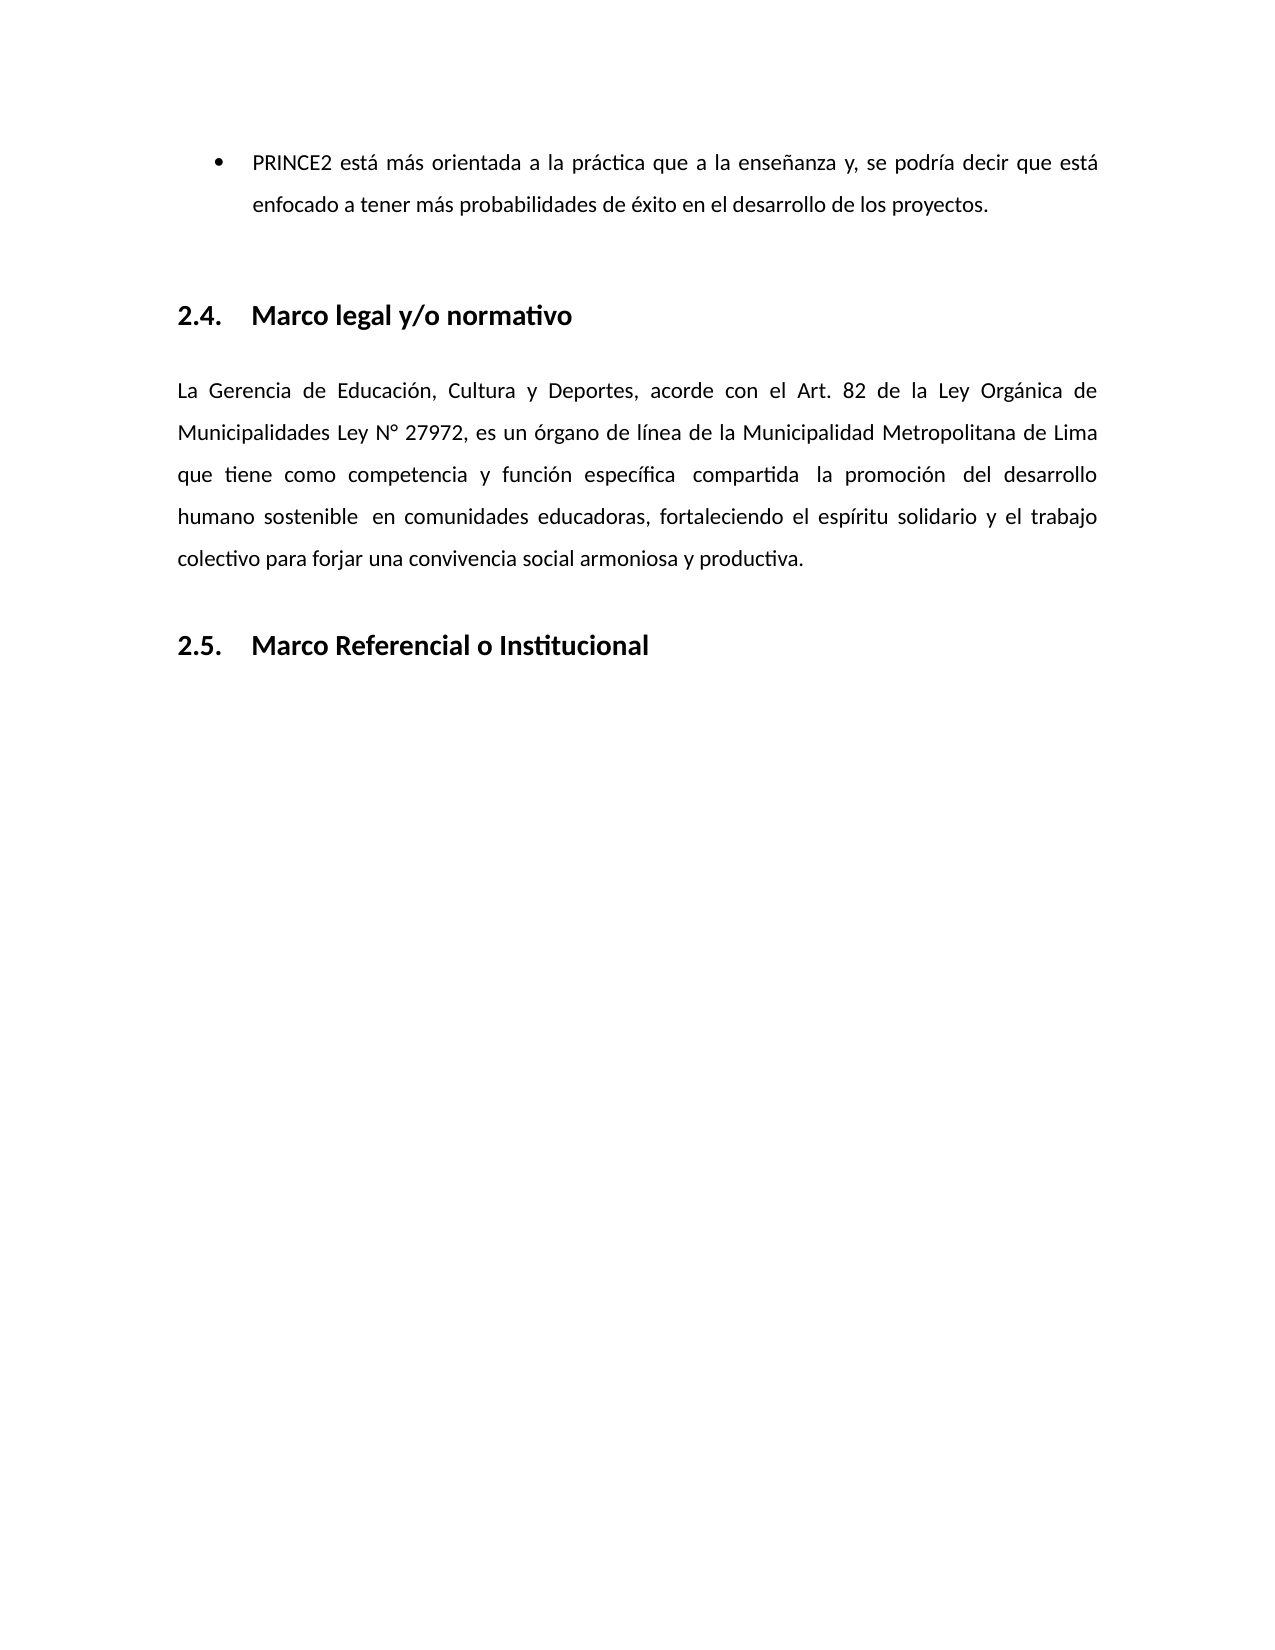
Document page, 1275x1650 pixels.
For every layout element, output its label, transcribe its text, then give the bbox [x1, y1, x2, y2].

subtitle Marco legal y/o normativo [177, 297, 1098, 333]
subtitle Marco Referencial o Institucional [177, 627, 1098, 663]
list La Gerencia de Educación, Cultura y Deportes, acorde con el Art. 82 de la Ley Orgánica de Municipalidades Ley N° 27972, es un órgano de línea de la Municipalidad Metropolitana de Lima que tiene como competencia y función específica compartida la promoción del desarrollo humano sostenible en comunidades educadoras, fortaleciendo el espíritu solidario y el trabajo colectivo para forjar una convivencia social armoniosa y productiva. [177, 376, 1098, 572]
list PRINCE2 está más orientada a la práctica que a la enseñanza y, se podría decir que está enfocado a tener más probabilidades de éxito en el desarrollo de los proyectos. [215, 148, 1098, 218]
